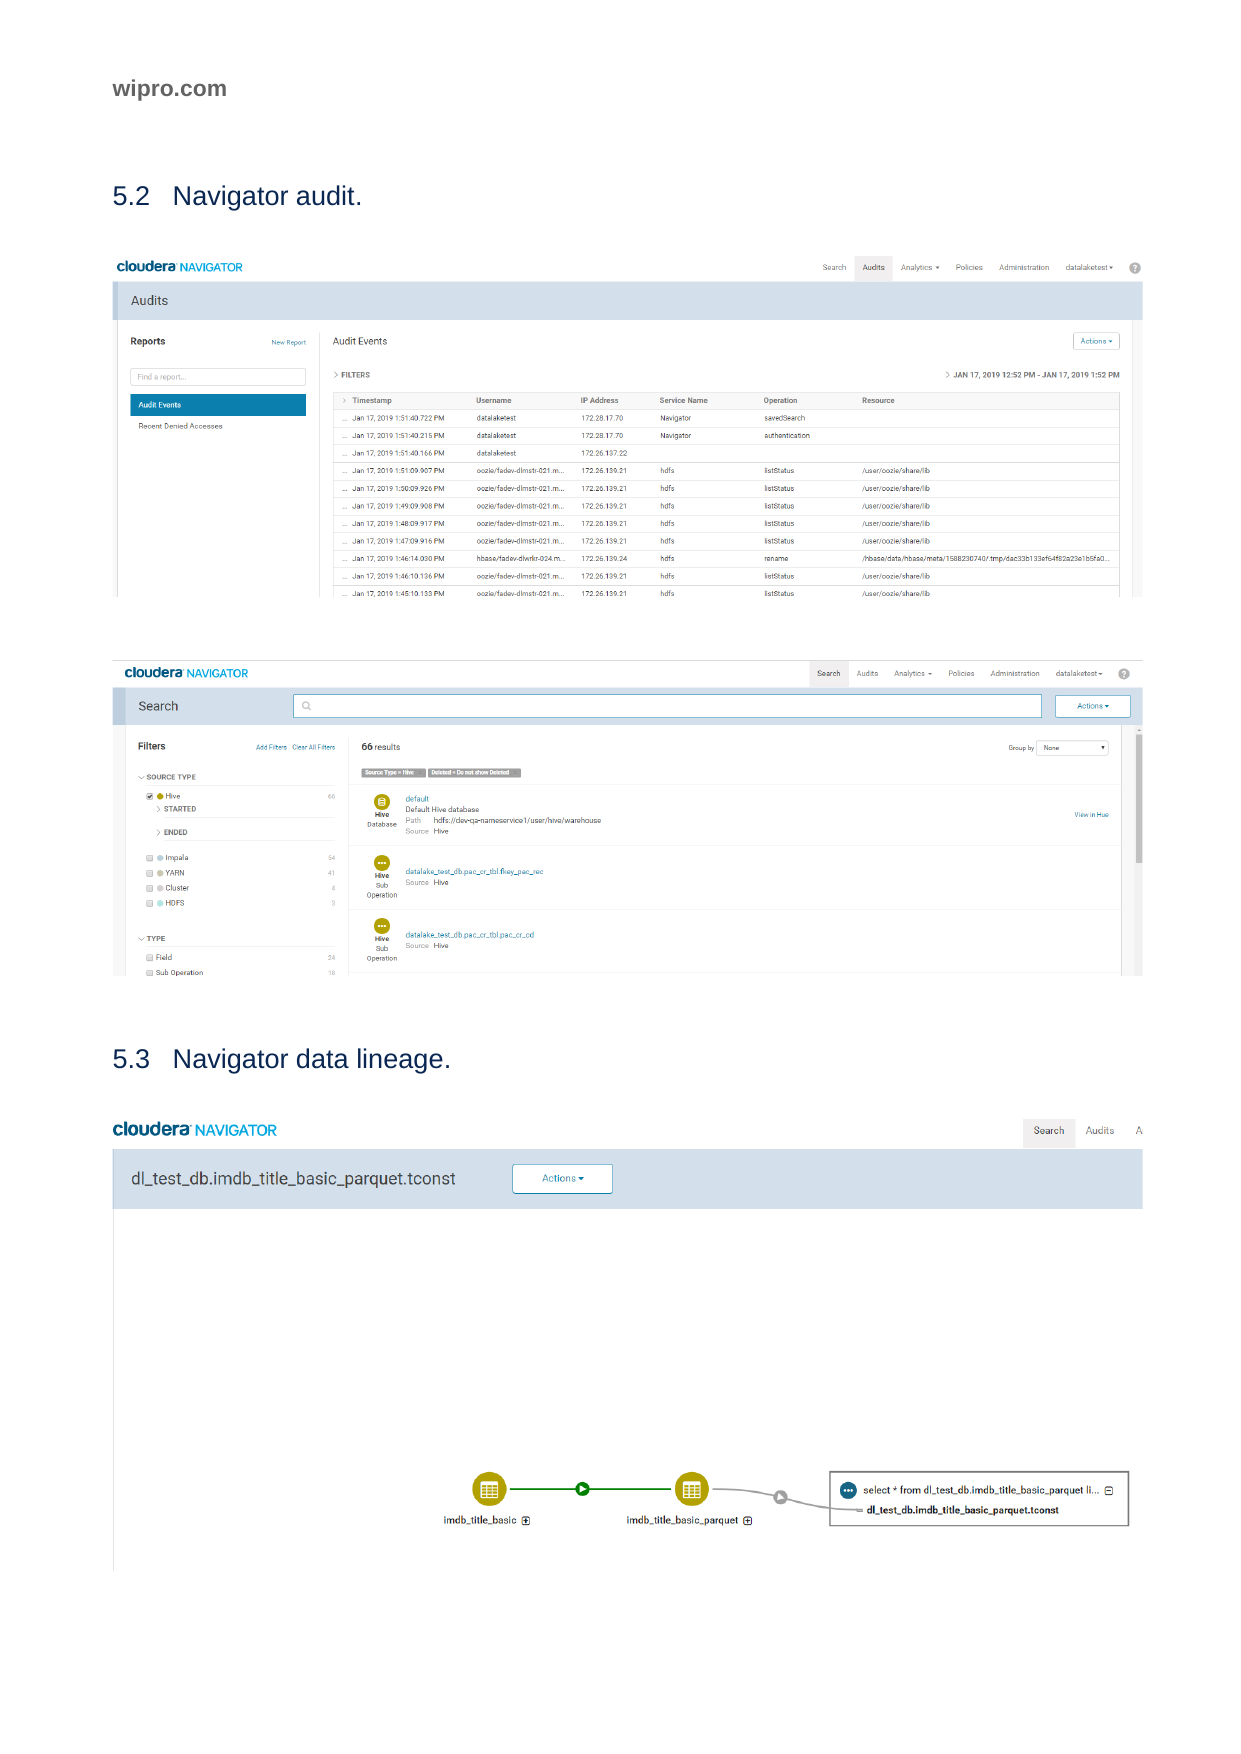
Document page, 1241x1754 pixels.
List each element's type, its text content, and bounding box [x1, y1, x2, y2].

picture [112, 1119, 1143, 1571]
picture [112, 660, 1143, 976]
subtitle Navigator data lineage. [112, 1043, 1143, 1074]
picture [112, 256, 1143, 597]
subtitle Navigator audit. [112, 180, 1143, 211]
